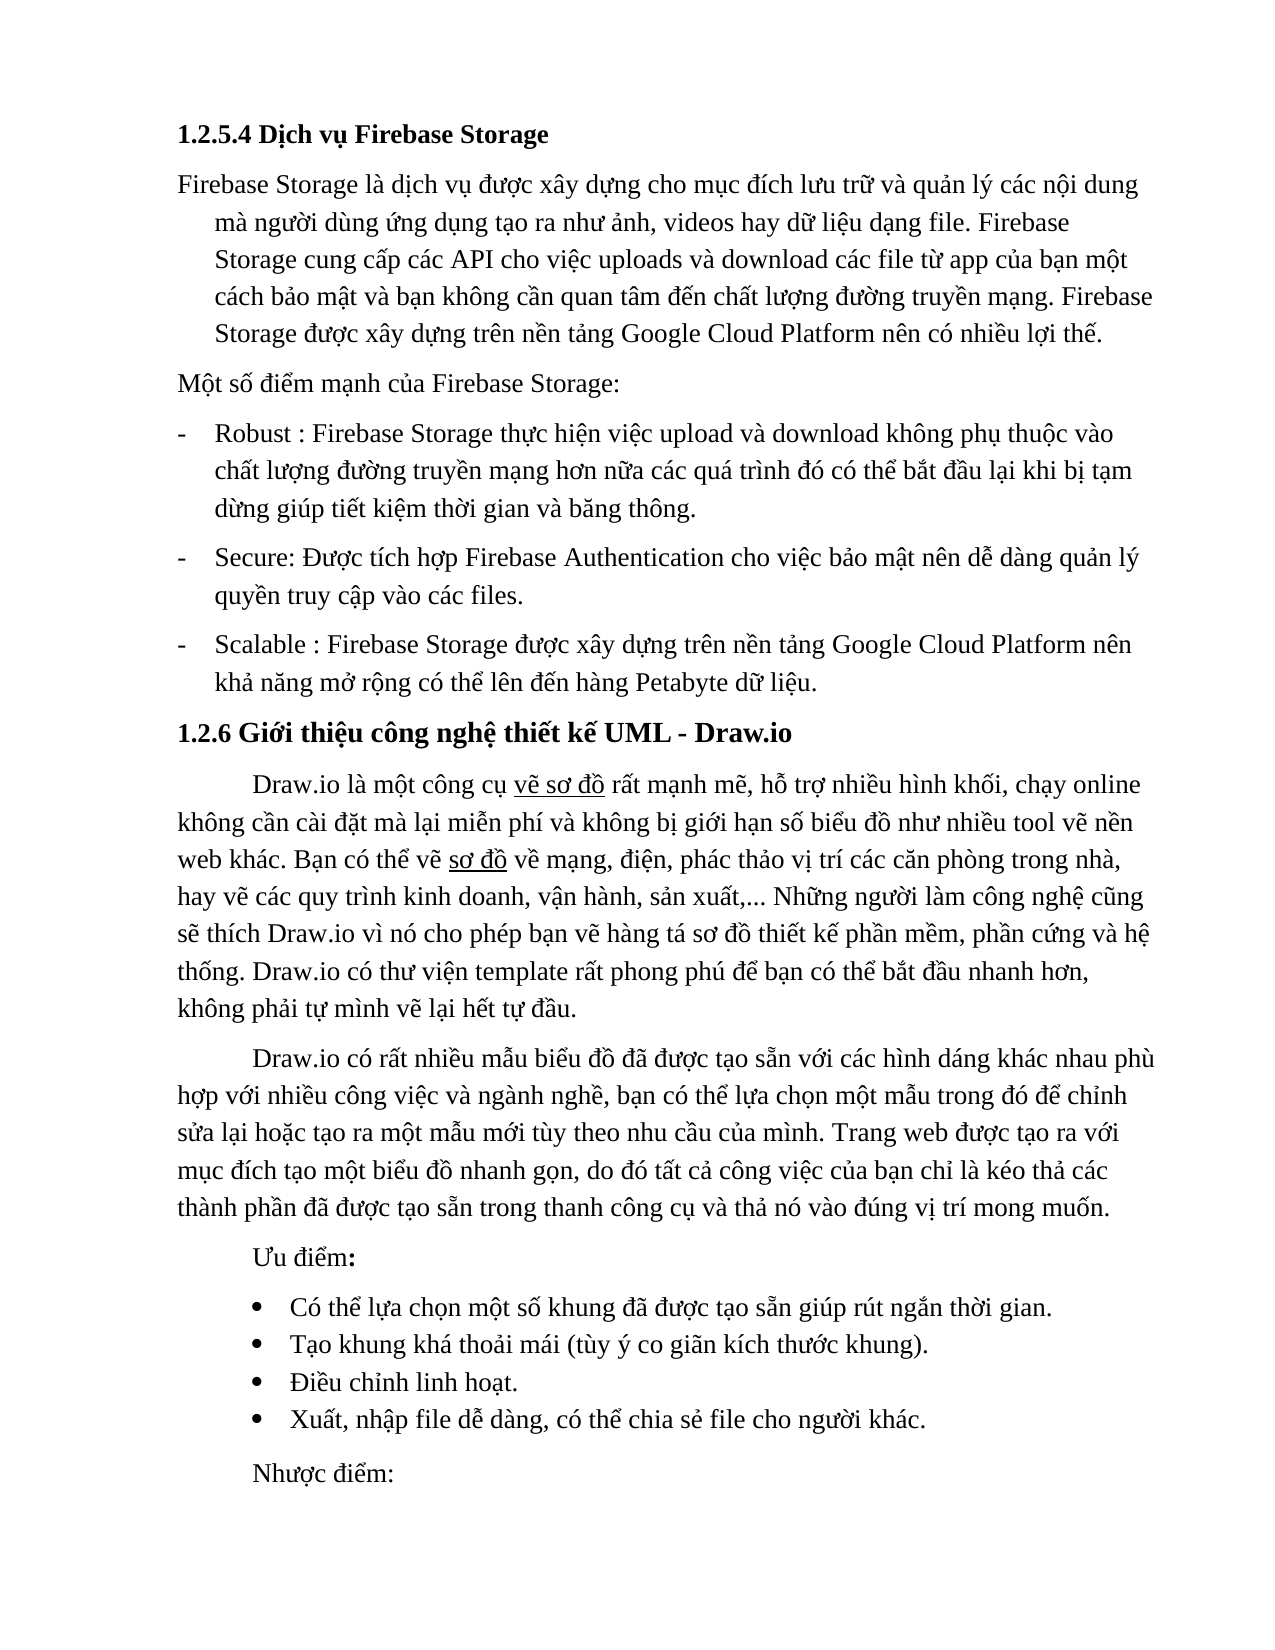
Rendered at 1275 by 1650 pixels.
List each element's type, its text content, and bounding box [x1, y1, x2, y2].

list Xuất, nhập file dễ dàng, có thể chia sẻ file cho người khác. [252, 1403, 1156, 1434]
text - Robust : Firebase Storage thực hiện việc upload và download không phụ thuộc vào chất lượng đường truyền mạng hơn nữa các quá trình đó có thể bắt đầu lại khi bị tạm dừng giúp tiết kiệm thời gian và băng thông. [177, 417, 1156, 523]
text - Scalable : Firebase Storage được xây dựng trên nền tảng Google Cloud Platform nên khả năng mở rộng có thể lên đến hàng Petabyte dữ liệu. [177, 628, 1156, 697]
text Một số điểm mạnh của Firebase Storage: [177, 367, 1156, 398]
text Nhược điểm: [177, 1457, 1156, 1488]
subtitle Giới thiệu công nghệ thiết kế UML - Draw.io [177, 716, 1156, 749]
subtitle Dịch vụ Firebase Storage [177, 118, 1156, 150]
text Draw.io là một công cụ vẽ sơ đồ rất mạnh mẽ, hỗ trợ nhiều hình khối, chạy online không cần cài đặt mà lại miễn phí và không bị giới hạn số biểu đồ như nhiều tool vẽ nền web khác. Bạn có thể vẽ sơ đồ về mạng, điện, phác thảo vị trí các căn phòng trong nhà, hay vẽ các quy trình kinh doanh, vận hành, sản xuất,... Những người làm công nghệ cũng sẽ thích Draw.io vì nó cho phép bạn vẽ hàng tá sơ đồ thiết kế phần mềm, phần cứng và hệ thống. Draw.io có thư viện template rất phong phú để bạn có thể bắt đầu nhanh hơn, không phải tự mình vẽ lại hết tự đầu. [177, 768, 1156, 1023]
text Firebase Storage là dịch vụ được xây dựng cho mục đích lưu trữ và quản lý các nội dung mà người dùng ứng dụng tạo ra như ảnh, videos hay dữ liệu dạng file. Firebase Storage cung cấp các API cho việc uploads và download các file từ app của bạn một cách bảo mật và bạn không cần quan tâm đến chất lượng đường truyền mạng. Firebase Storage được xây dựng trên nền tảng Google Cloud Platform nên có nhiều lợi thế. [177, 168, 1156, 349]
list Có thể lựa chọn một số khung đã được tạo sẵn giúp rút ngắn thời gian. [252, 1291, 1156, 1322]
list Điều chỉnh linh hoạt. [252, 1366, 1156, 1397]
text Draw.io có rất nhiều mẫu biểu đồ đã được tạo sẵn với các hình dáng khác nhau phù hợp với nhiều công việc và ngành nghề, bạn có thể lựa chọn một mẫu trong đó để chỉnh sửa lại hoặc tạo ra một mẫu mới tùy theo nhu cầu của mình. Trang web được tạo ra với mục đích tạo một biểu đồ nhanh gọn, do đó tất cả công việc của bạn chỉ là kéo thả các thành phần đã được tạo sẵn trong thanh công cụ và thả nó vào đúng vị trí mong muốn. [177, 1042, 1156, 1222]
text Ưu điểm: [177, 1241, 1156, 1272]
text - Secure: Được tích hợp Firebase Authentication cho việc bảo mật nên dễ dàng quản lý quyền truy cập vào các files. [177, 541, 1156, 610]
list Tạo khung khá thoải mái (tùy ý co giãn kích thước khung). [252, 1328, 1156, 1359]
